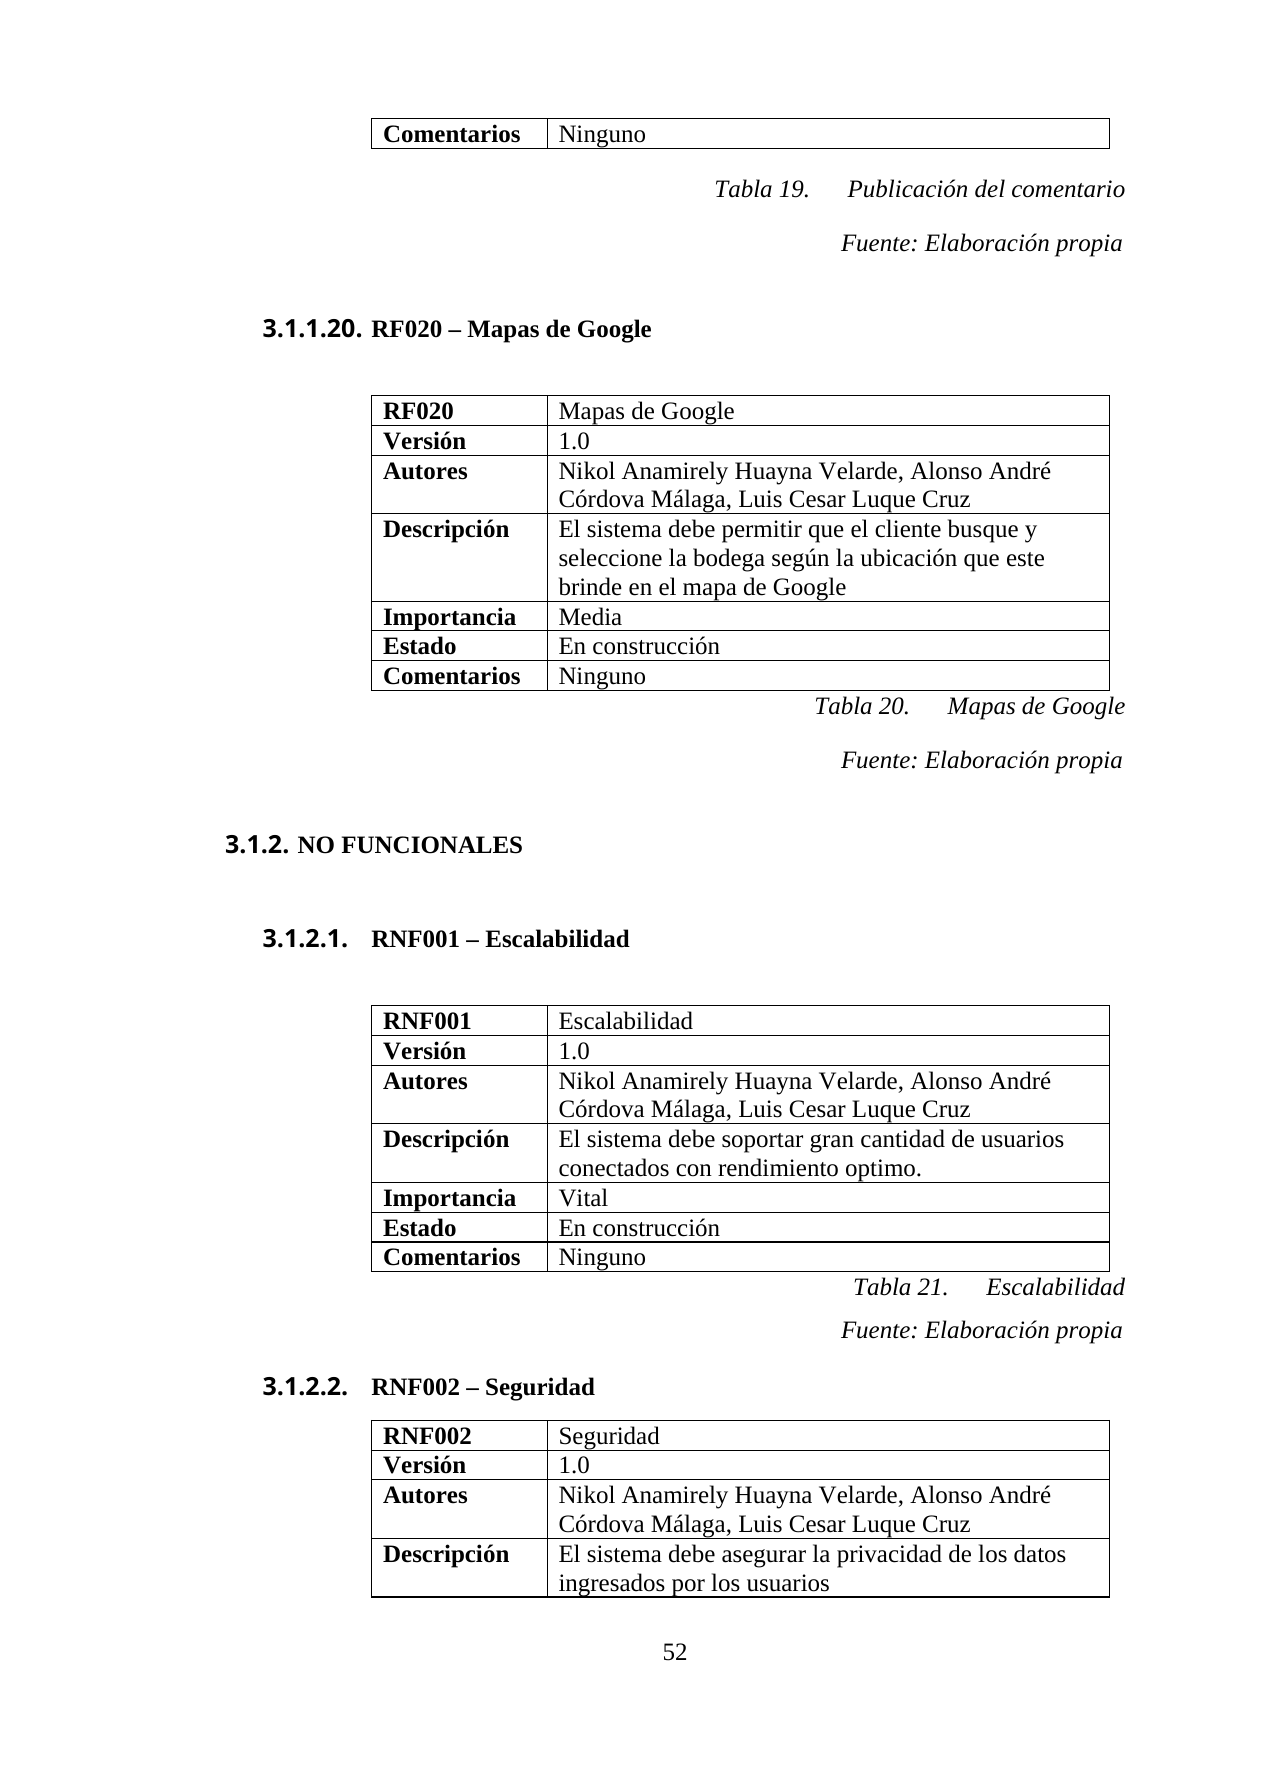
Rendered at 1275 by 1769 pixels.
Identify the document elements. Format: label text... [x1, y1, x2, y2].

table_cell Versión [372, 1036, 547, 1065]
subtitle RNF001 – Escalabilidad [262, 920, 1125, 954]
table_cell El sistema debe permitir que el cliente busque y seleccione la bodega según la ubicación que este brinde en el mapa de Google [548, 514, 1109, 601]
table_cell 1.0 [548, 1036, 1109, 1065]
table_header RNF002 [372, 1421, 547, 1449]
table_cell Comentarios [372, 1243, 547, 1271]
table_cell En construcción [548, 631, 1109, 660]
text Fuente: Elaboración propia [225, 1315, 1125, 1344]
table_cell Media [548, 602, 1109, 630]
table_cell 1.0 [548, 426, 1109, 455]
table_header RNF001 [372, 1006, 547, 1035]
table_cell Ninguno [548, 661, 1109, 690]
table_cell Importancia [372, 1183, 547, 1212]
subtitle RNF002 – Seguridad [262, 1369, 1125, 1403]
table_cell Vital [548, 1183, 1109, 1212]
table_cell 1.0 [548, 1451, 1109, 1479]
table_cell Estado [372, 1213, 547, 1241]
text Fuente: Elaboración propia [225, 745, 1125, 773]
table_cell Autores [372, 1480, 547, 1538]
subtitle NO FUNCIONALES [225, 827, 1125, 861]
table_cell Versión [372, 1451, 547, 1479]
table_cell Nikol Anamirely Huayna Velarde, Alonso André Córdova Málaga, Luis Cesar Luque Cruz [548, 1066, 1109, 1123]
table_cell Nikol Anamirely Huayna Velarde, Alonso André Córdova Málaga, Luis Cesar Luque Cruz [548, 456, 1109, 513]
table_header Mapas de Google [548, 396, 1109, 425]
table_cell Descripción [372, 1124, 547, 1182]
table_header Escalabilidad [548, 1006, 1109, 1035]
table_cell Autores [372, 456, 547, 513]
table_header RF020 [372, 396, 547, 425]
text Mapas de Google [652, 691, 1125, 720]
table_cell Estado [372, 631, 547, 660]
table_cell Importancia [372, 602, 547, 630]
table_cell Versión [372, 426, 547, 455]
table_cell Comentarios [372, 661, 547, 690]
table_cell El sistema debe soportar gran cantidad de usuarios conectados con rendimiento optimo. [548, 1124, 1109, 1182]
table_cell El sistema debe asegurar la privacidad de los datos ingresados por los usuarios [548, 1539, 1109, 1596]
table_cell Ninguno [548, 1243, 1109, 1271]
table_cell Ninguno [548, 119, 1109, 148]
text Escalabilidad [652, 1272, 1125, 1301]
table_cell Descripción [372, 514, 547, 601]
text Publicación del comentario [652, 174, 1125, 203]
table_cell Autores [372, 1066, 547, 1123]
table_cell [548, 1480, 1109, 1538]
table_header Seguridad [548, 1421, 1109, 1449]
subtitle RF020 – Mapas de Google [262, 310, 1125, 344]
table_cell Comentarios [372, 119, 547, 148]
table_cell En construcción [548, 1213, 1109, 1241]
text Fuente: Elaboración propia [225, 228, 1125, 257]
table_cell Descripción [372, 1539, 547, 1596]
